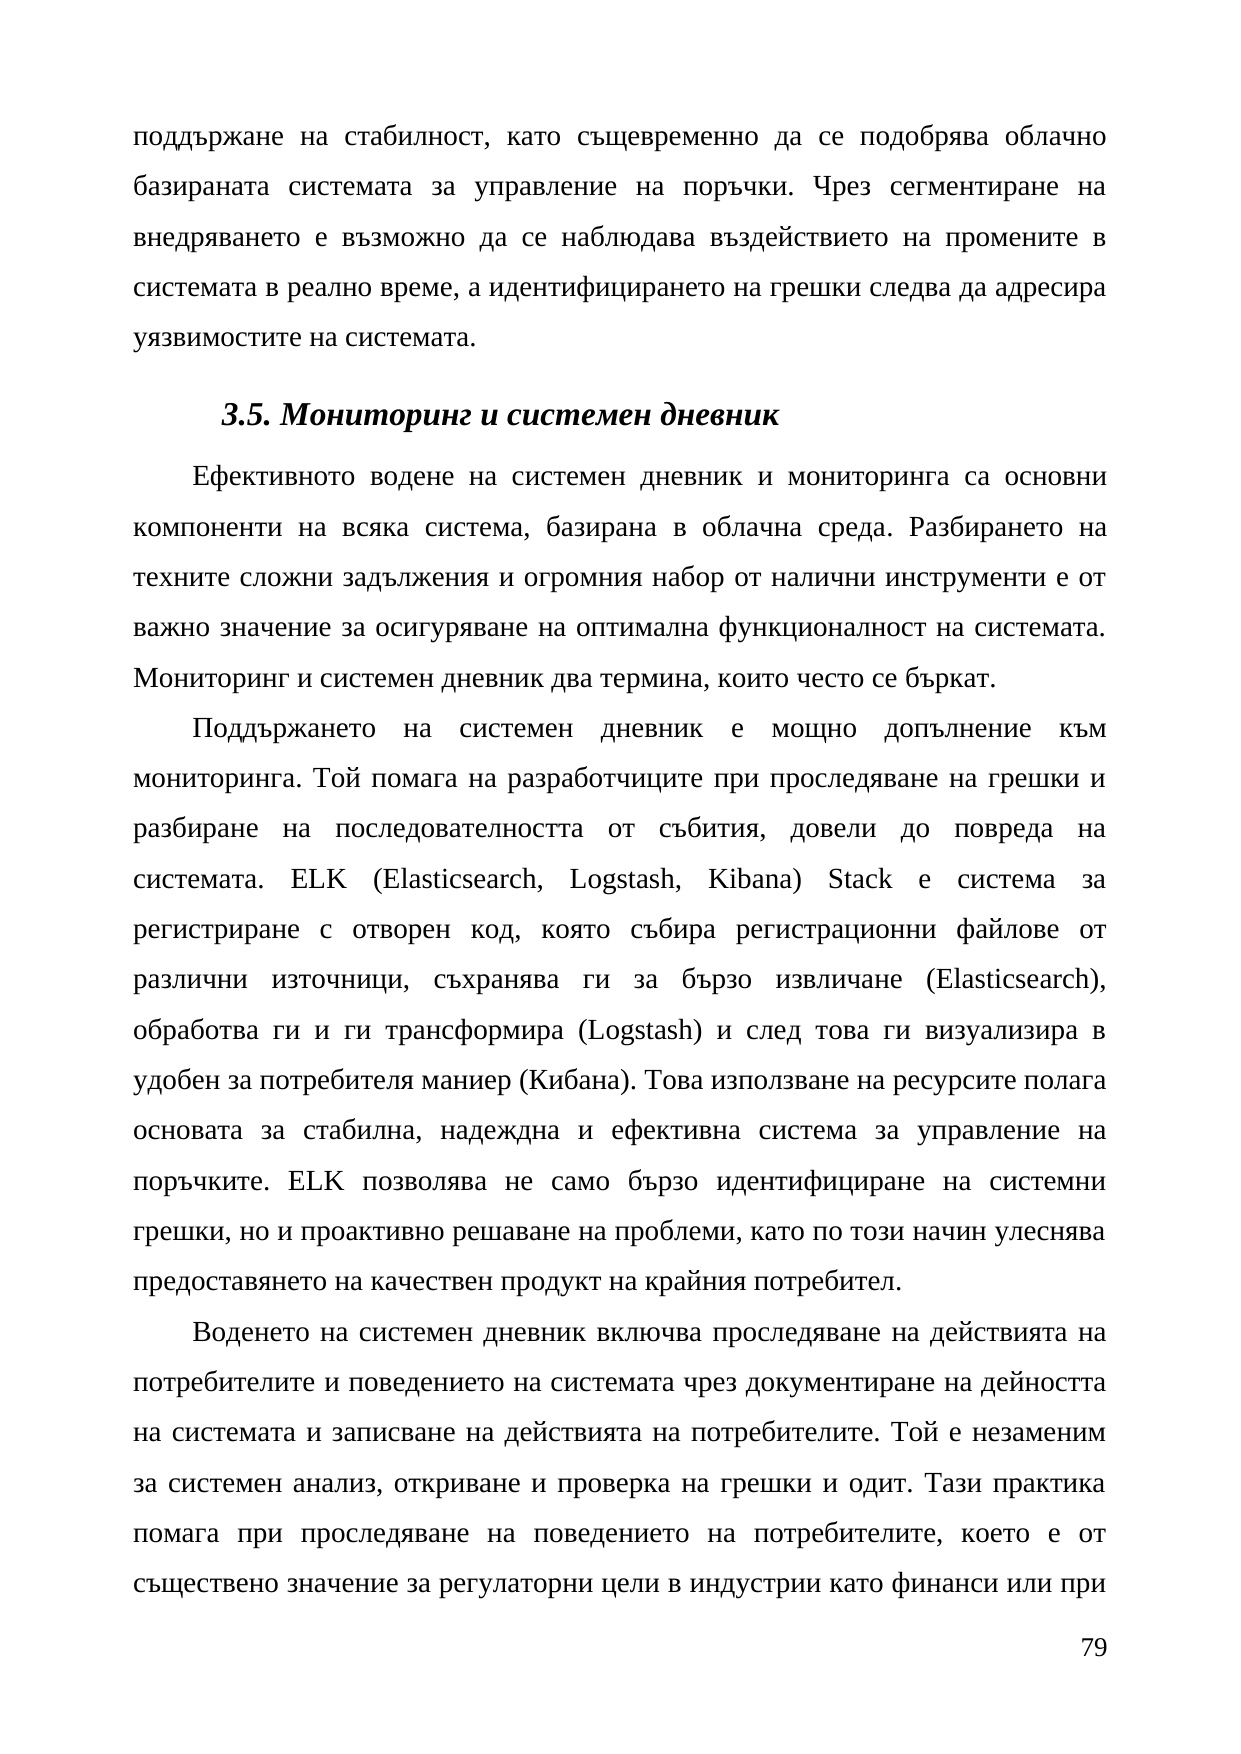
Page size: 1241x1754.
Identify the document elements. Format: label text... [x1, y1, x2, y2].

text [133, 118, 1107, 353]
text Поддържането на системен дневник е мощно допълнение към мониторинга. Той помага на разработчиците при проследяване на грешки и разбиране на последователността от събития, довели до повреда на системата. ELK (Elasticsearch, Logstash, Kibana) Stack е система за регистриране с отворен код, която събира регистрационни файлове от различни източници, съхранява ги за бързо извличане (Elasticsearch), обработва ги и ги трансформира (Logstash) и след това ги визуализира в удобен за потребителя маниер (Кибана). Това използване на ресурсите полага основата за стабилна, надеждна и ефективна система за управление на поръчките. ELK позволява не само бързо идентифициране на системни грешки, но и проактивно решаване на проблеми, като по този начин улеснява предоставянето на качествен продукт на крайния потребител. [133, 710, 1107, 1297]
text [133, 1314, 1107, 1599]
text Ефективното водене на системен дневник и мониторинга са основни компоненти на всяка система, базирана в облачна среда. Разбирането на техните сложни задължения и огромния набор от налични инструменти е от важно значение за осигуряване на оптимална функционалност на системата. Мониторинг и системен дневник два термина, които често се бъркат. [133, 458, 1107, 693]
subtitle 3.5. Мониторинг и системен дневник [133, 395, 1107, 433]
